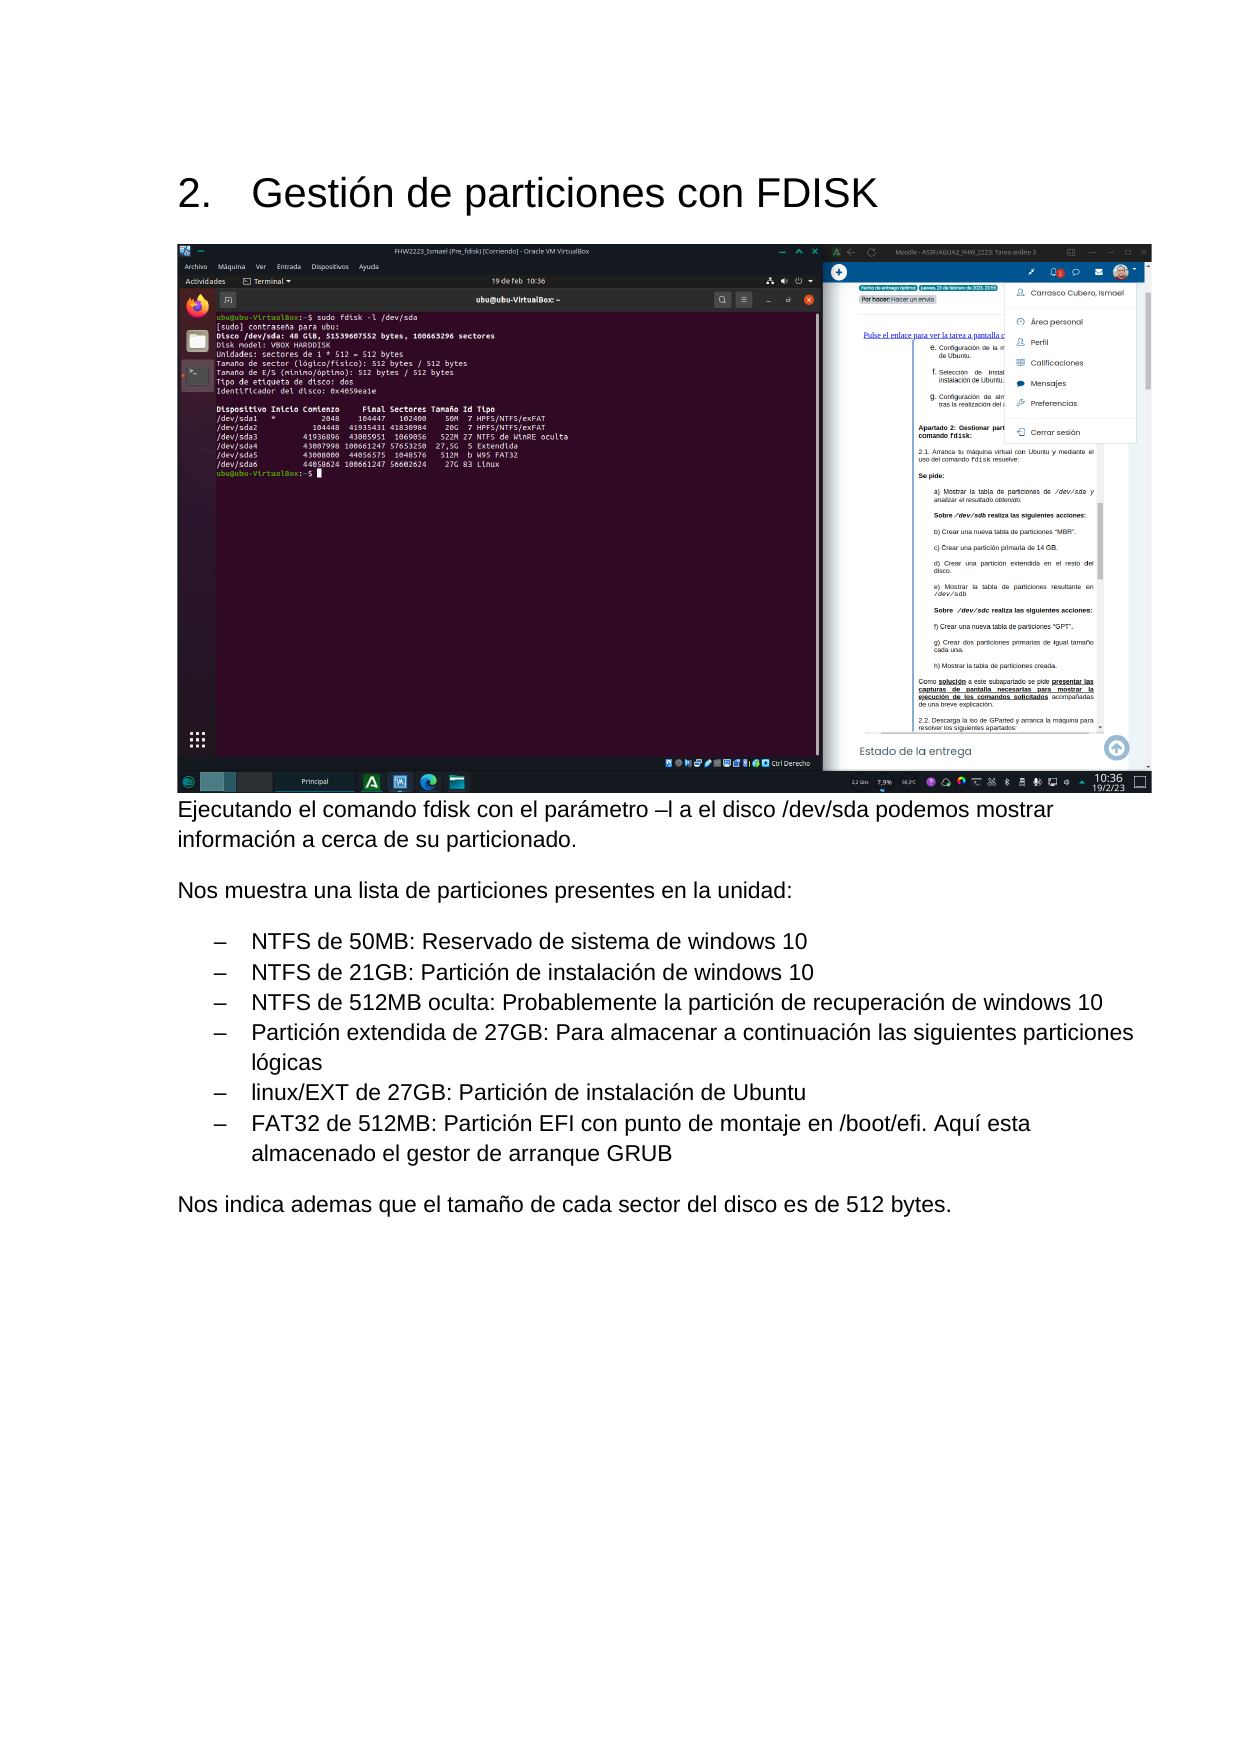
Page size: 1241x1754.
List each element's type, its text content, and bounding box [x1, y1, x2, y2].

subtitle 2. Gestión de particiones con FDISK [177, 168, 1152, 216]
list NTFS de 512MB oculta: Probablemente la partición de recuperación de windows 10 [213, 989, 1152, 1015]
list FAT32 de 512MB: Partición EFI con punto de montaje en /boot/efi. Aquí esta almacenado el gestor de arranque GRUB [213, 1109, 1152, 1166]
list NTFS de 21GB: Partición de instalación de windows 10 [213, 958, 1152, 985]
text Nos muestra una lista de particiones presentes en la unidad: [177, 877, 1152, 904]
list Partición extendida de 27GB: Para almacenar a continuación las siguientes particiones lógicas [213, 1019, 1152, 1076]
text Nos indica ademas que el tamaño de cada sector del disco es de 512 bytes. [177, 1191, 1152, 1217]
list NTFS de 50MB: Reservado de sistema de windows 10 [213, 928, 1152, 955]
text Ejecutando el comando fdisk con el parámetro –l a el disco /dev/sda podemos mostrar información a cerca de su particionado. [177, 793, 1152, 853]
list linux/EXT de 27GB: Partición de instalación de Ubuntu [213, 1079, 1152, 1106]
picture [177, 244, 1152, 793]
